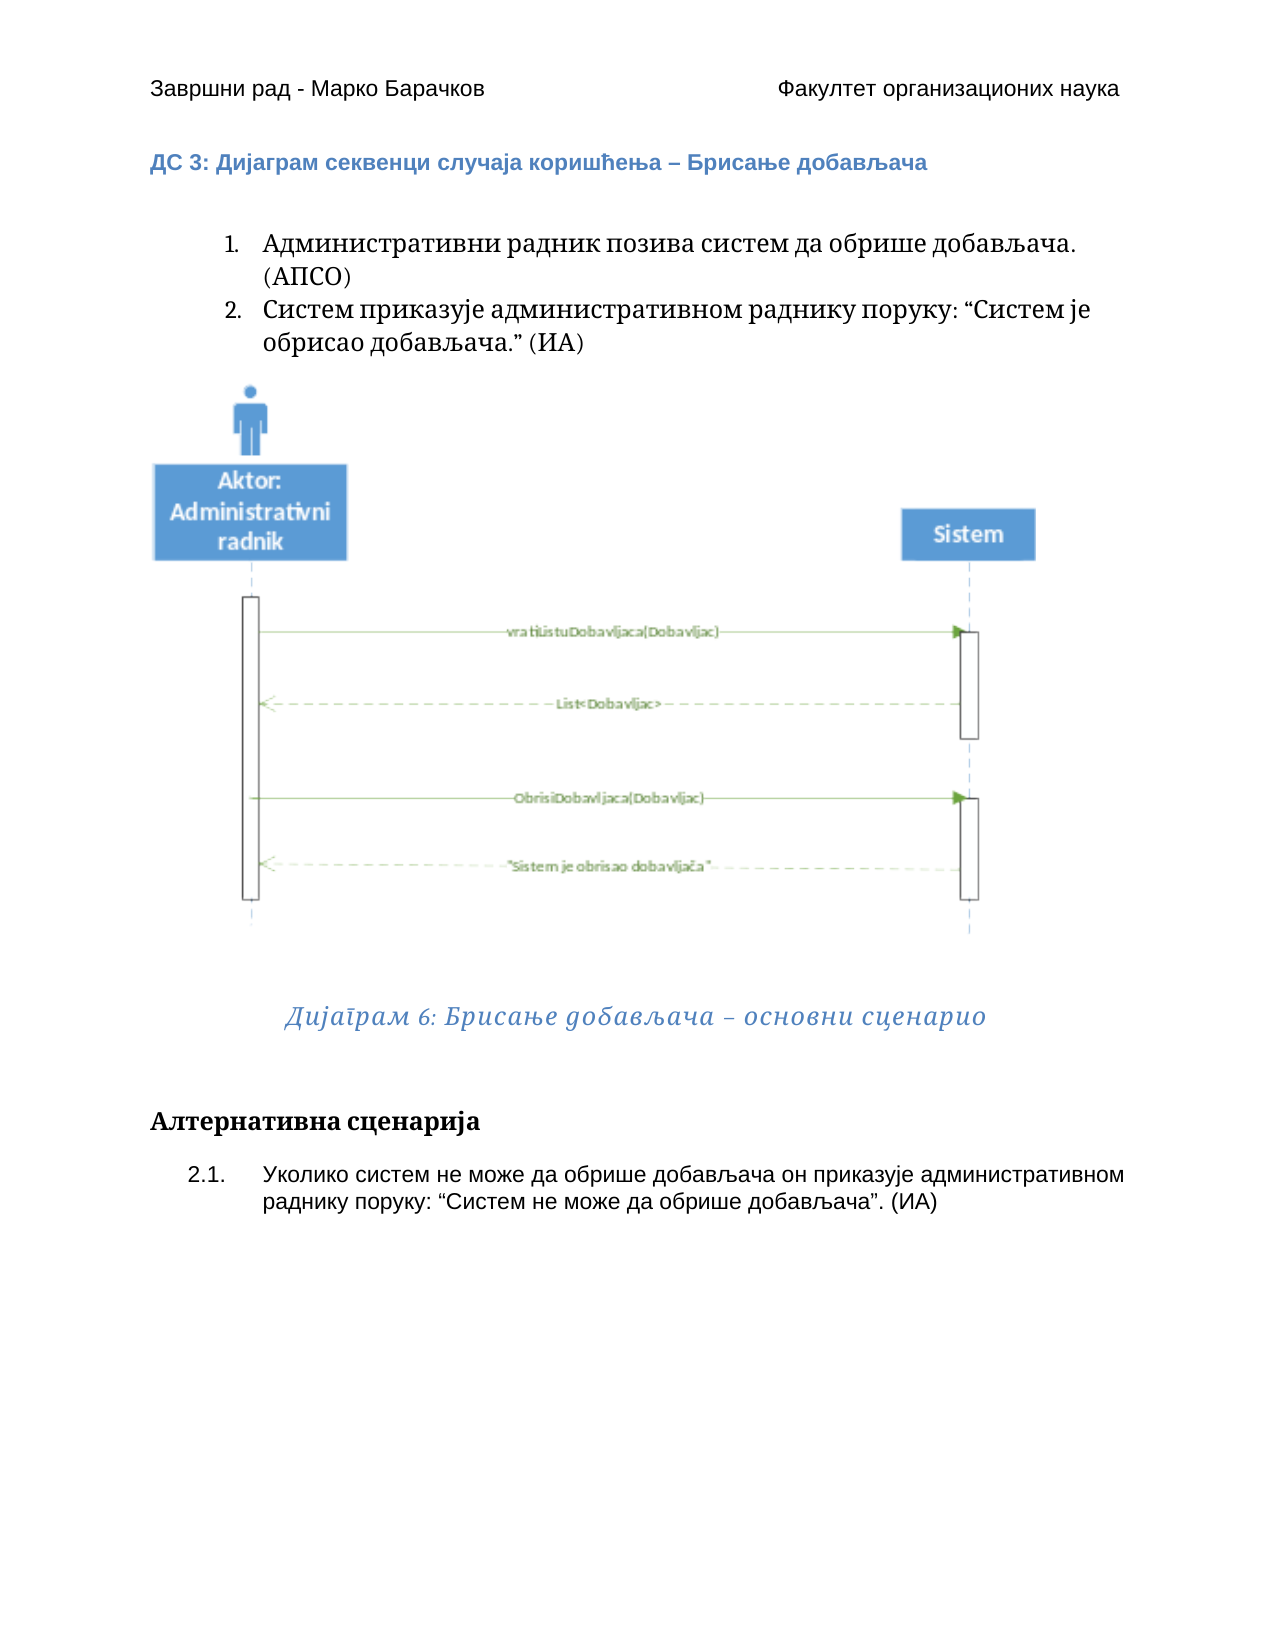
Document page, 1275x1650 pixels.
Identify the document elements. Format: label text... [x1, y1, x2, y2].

list Уколико систем не може да обрише добављача он приказује административном раднику поруку: “Систем не може да обрише добављача”. (ИА) [187, 1161, 1125, 1214]
list Административни радник позива систем да обрише добављача. (АПСО) [225, 230, 1125, 292]
list Систем приказује административном раднику поруку: “Систем је обрисао добављача.” (ИА) [225, 296, 1125, 358]
subtitle ДС 3: Дијаграм секвенци случаја коришћења – Брисање добављача [150, 148, 1125, 175]
subtitle Дијаграм 6: Брисање добављача – основни сценарио [150, 1003, 1125, 1031]
text Алтернативна сценарија [150, 1108, 1125, 1136]
